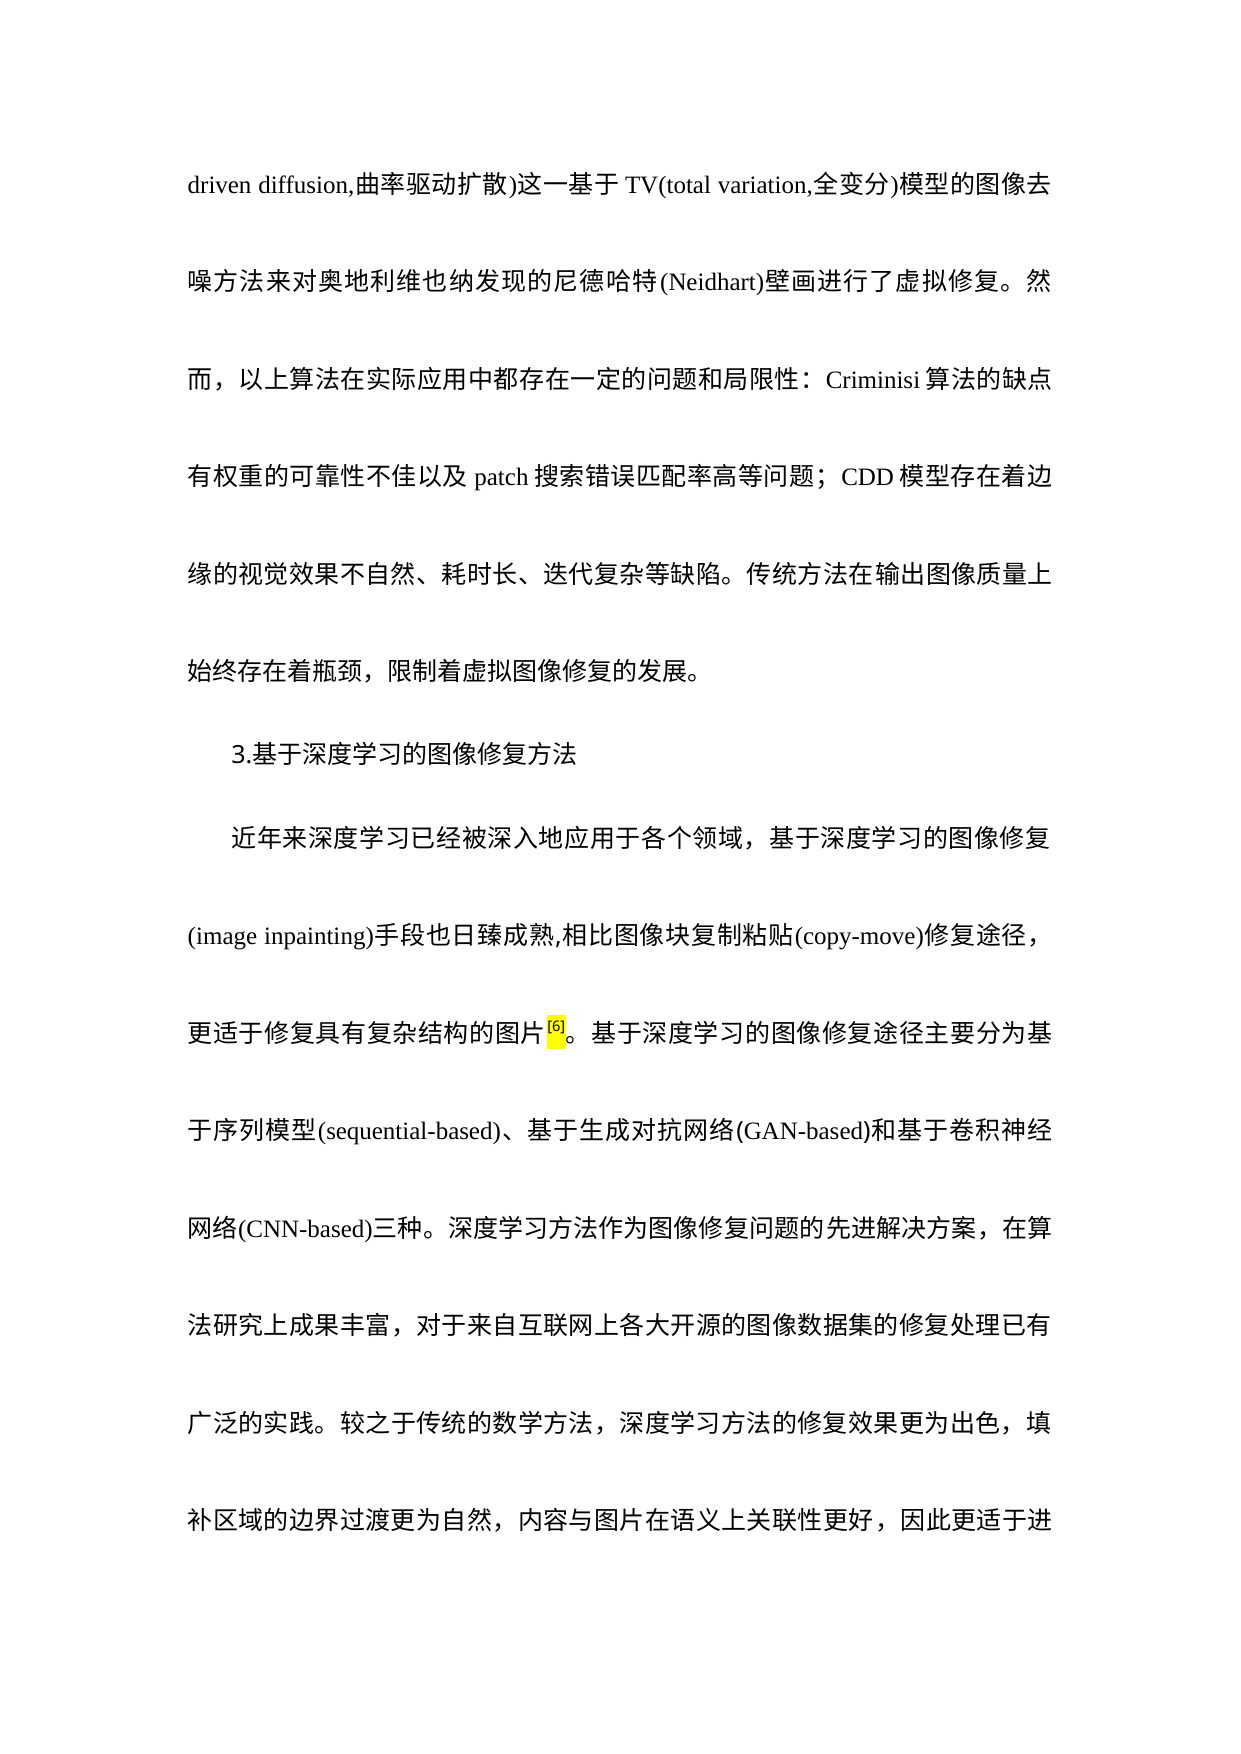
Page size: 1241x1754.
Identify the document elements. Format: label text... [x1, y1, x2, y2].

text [187, 150, 1053, 702]
text 3.基于深度学习的图像修复方法 [187, 721, 1053, 786]
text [187, 804, 1053, 1551]
